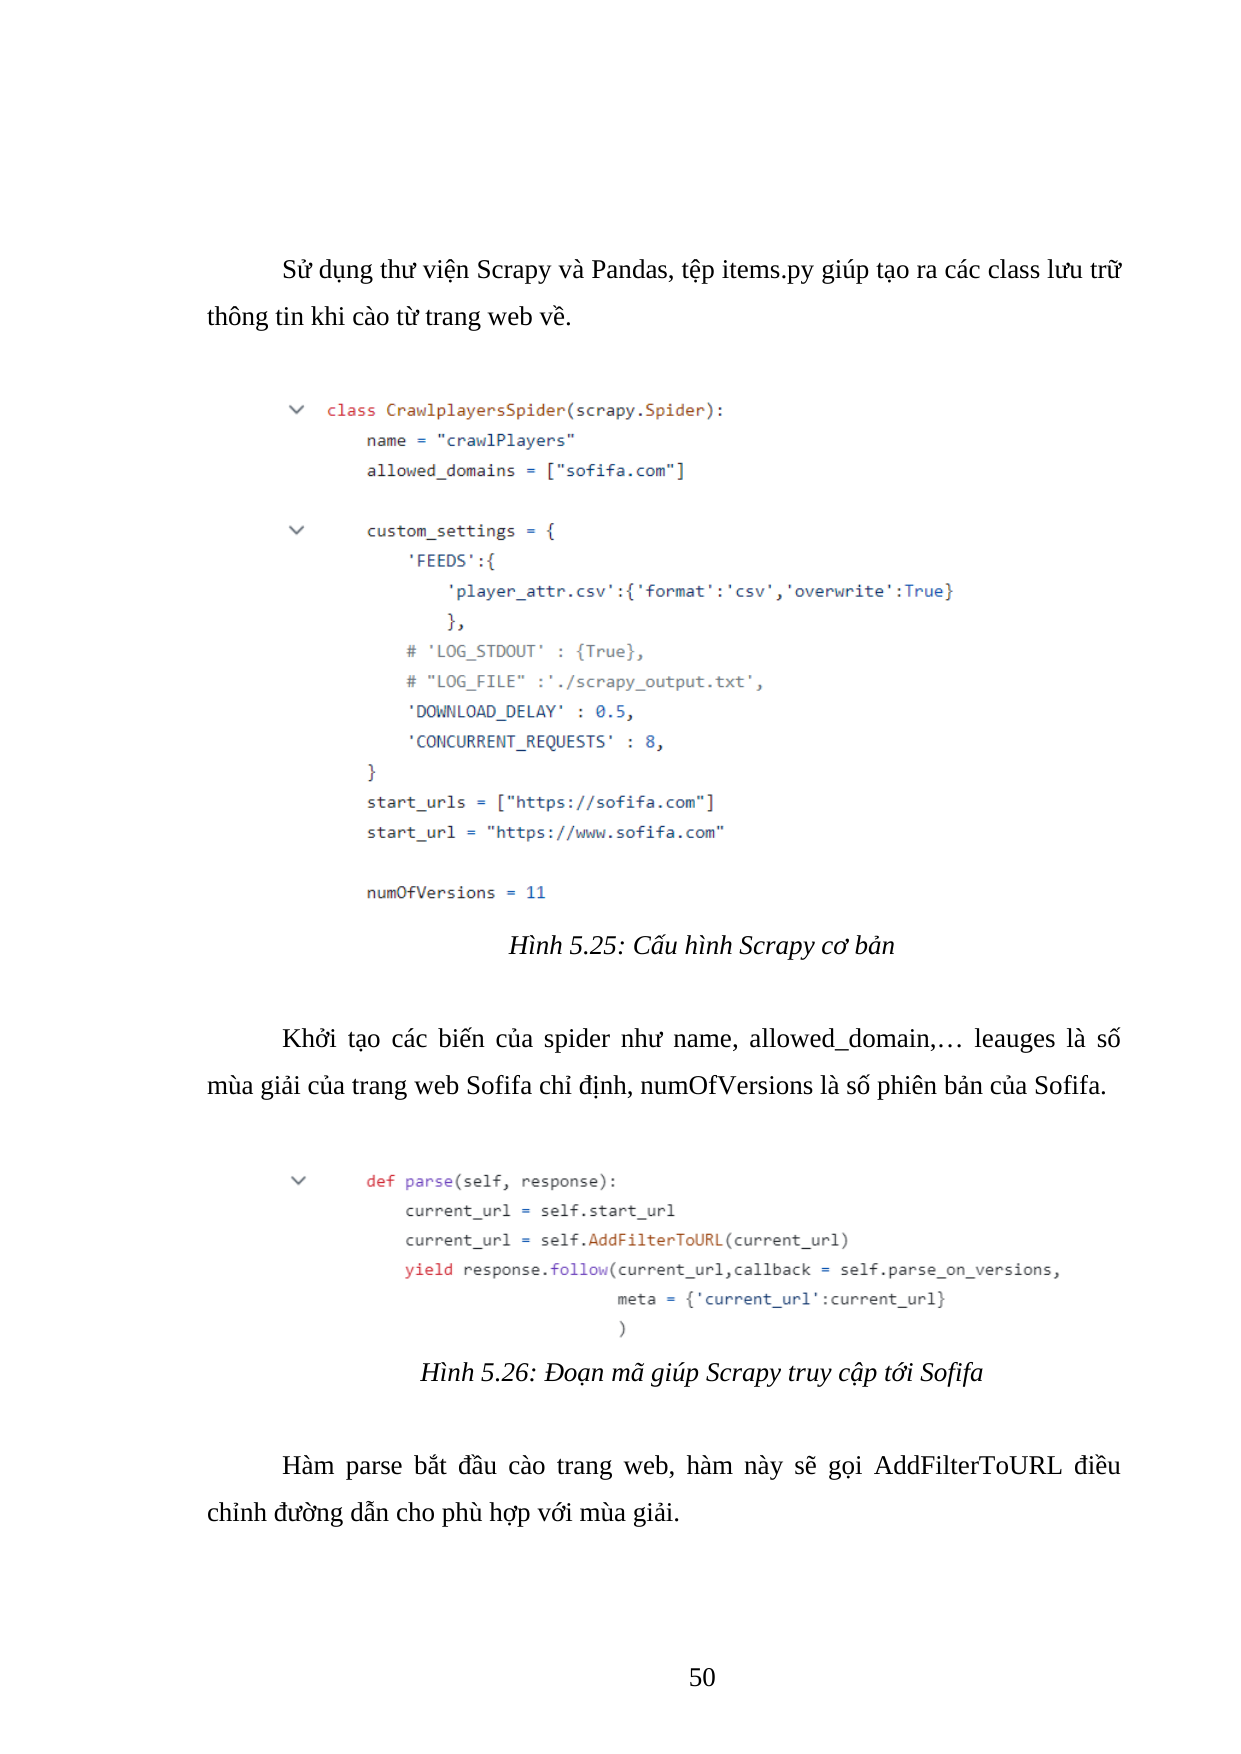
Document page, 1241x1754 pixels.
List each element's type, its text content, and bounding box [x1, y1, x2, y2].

picture [281, 1162, 1198, 1341]
text Hình 5.25: Cấu hình Scrapy cơ bản [207, 929, 1122, 960]
text Hình 5.26: Đoạn mã giúp Scrapy truy cập tới Sofifa [207, 1356, 1122, 1387]
text Khởi tạo các biến của spider như name, allowed_domain,… leauges là số mùa giải của trang web Sofifa chỉ định, numOfVersions là số phiên bản của Sofifa. [207, 1023, 1122, 1100]
picture [281, 393, 1198, 914]
text Hàm parse bắt đầu cào trang web, hàm này sẽ gọi AddFilterToURL điều chỉnh đường dẫn cho phù hợp với mùa giải. [207, 1449, 1122, 1527]
text Sử dụng thư viện Scrapy và Pandas, tệp items.py giúp tạo ra các class lưu trữ thông tin khi cào từ trang web về. [207, 253, 1122, 331]
